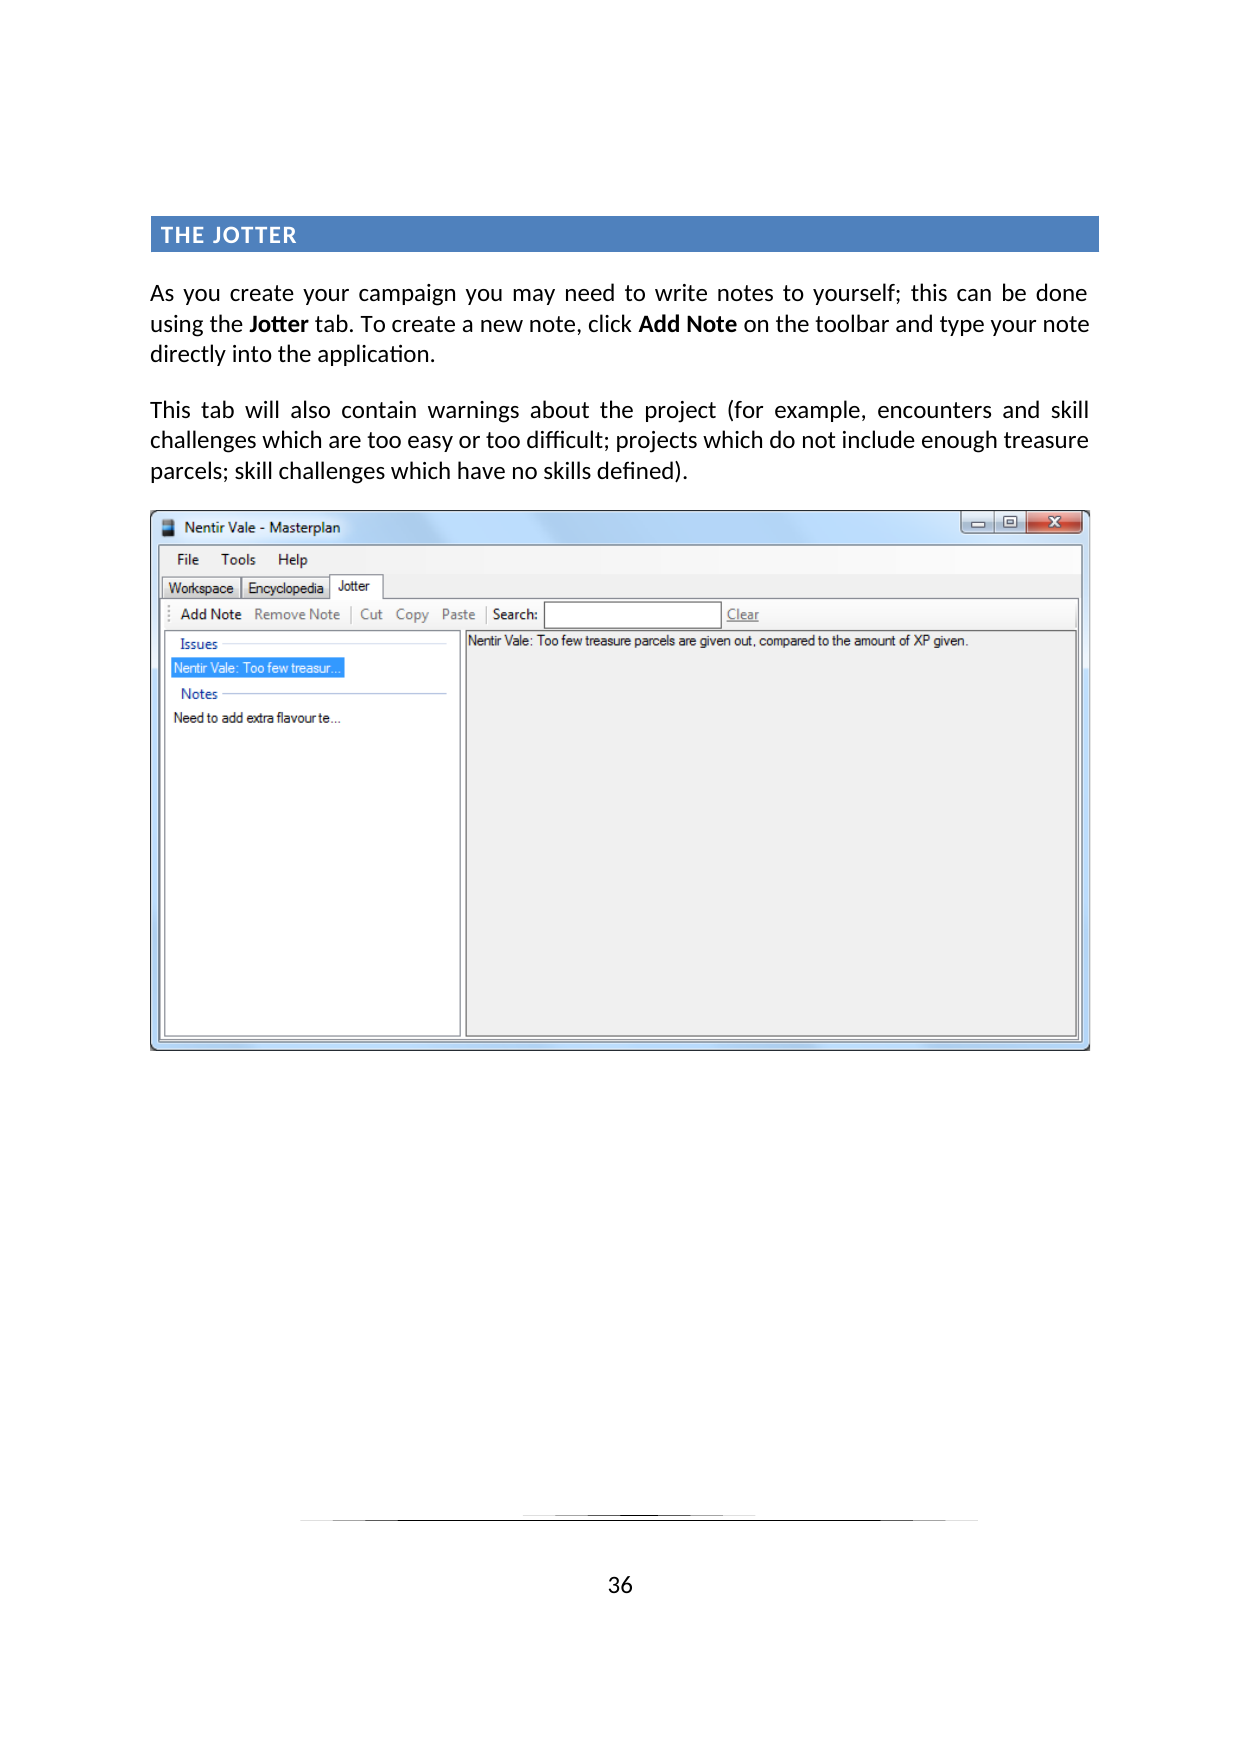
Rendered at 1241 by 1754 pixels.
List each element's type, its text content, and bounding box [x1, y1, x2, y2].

text This tab will also contain warnings about the project (for example, encounters and skill challenges which are too easy or too difficult; projects which do not include enough treasure parcels; skill challenges which have no skills defined). [150, 394, 1090, 486]
subtitle The Jotter [152, 217, 1098, 251]
picture [150, 510, 1091, 1051]
text As you create your campaign you may need to write notes to yourself; this can be done using the Jotter tab. To create a new note, click Add Note on the toolbar and type your note directly into the application. [150, 277, 1090, 369]
